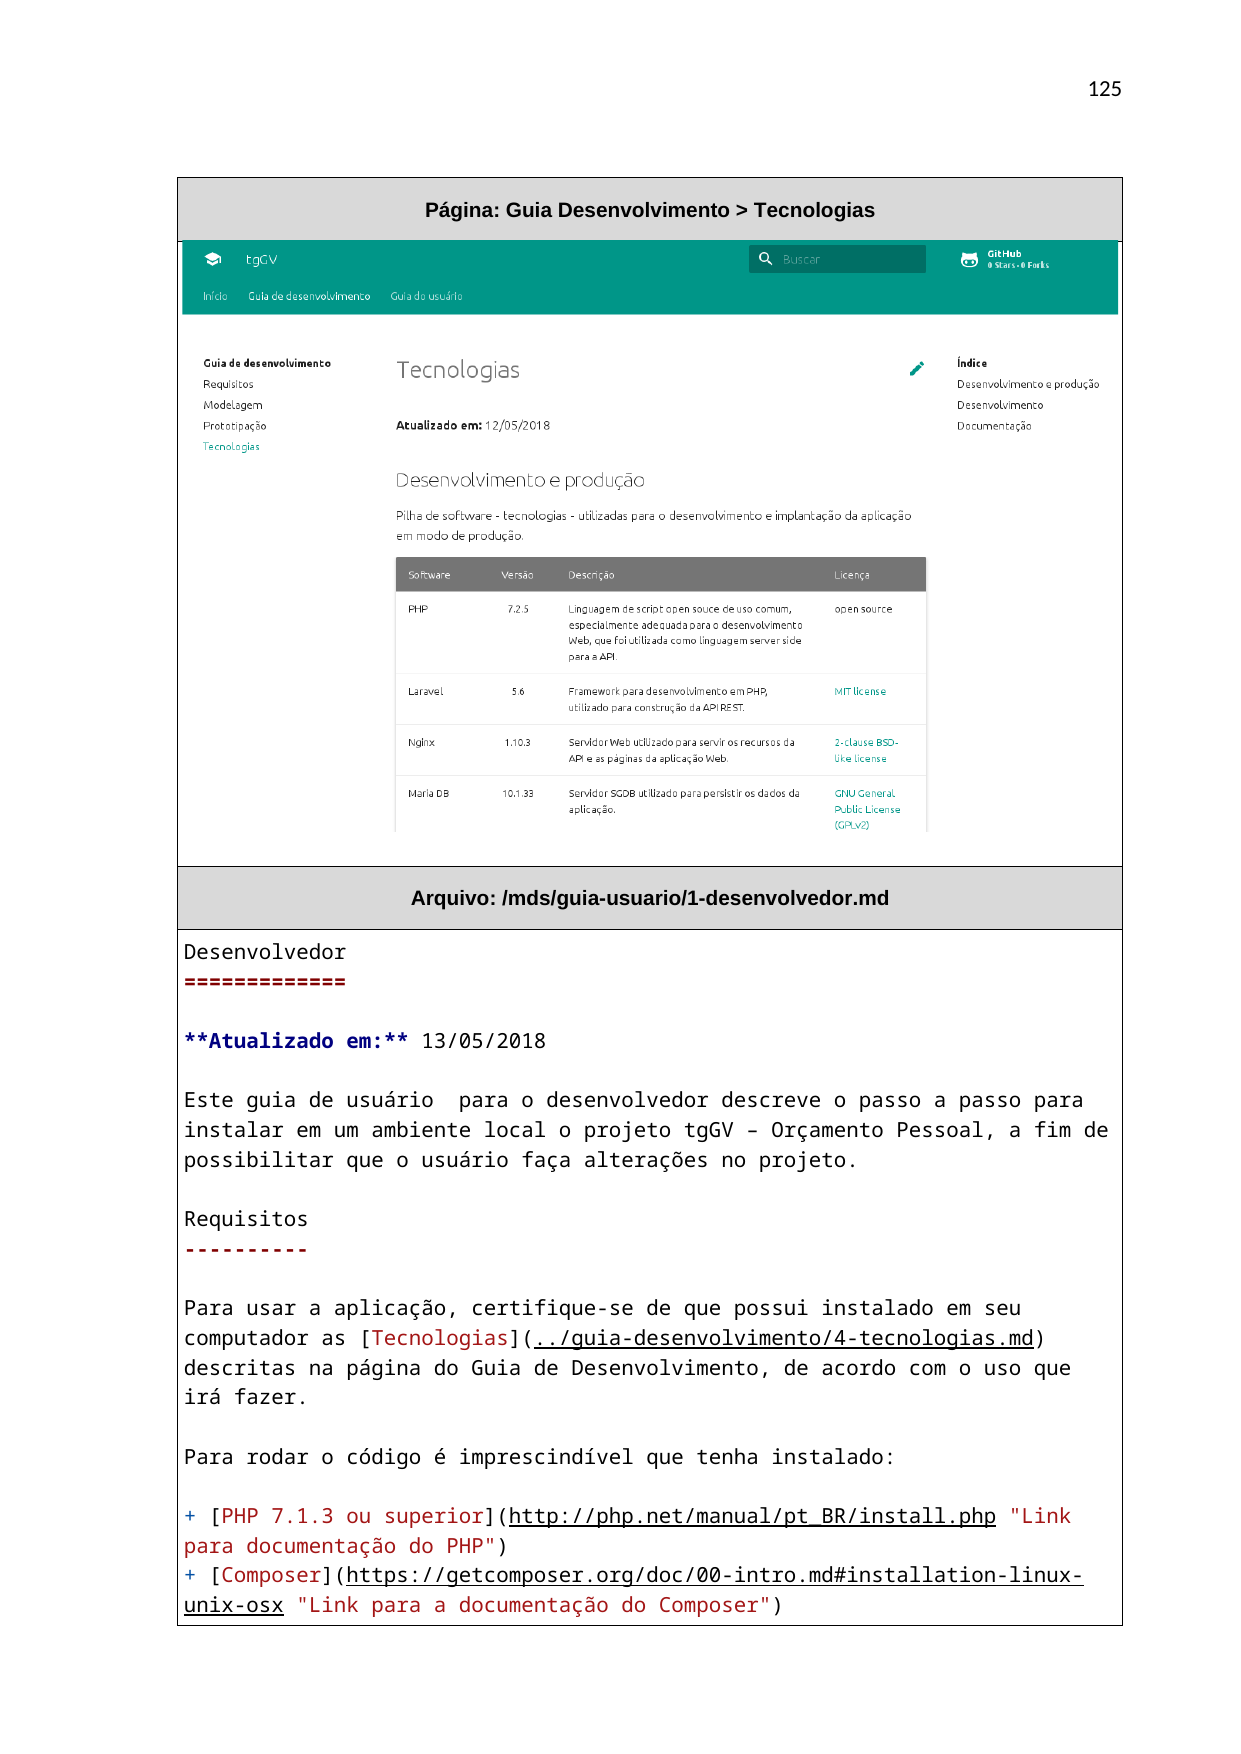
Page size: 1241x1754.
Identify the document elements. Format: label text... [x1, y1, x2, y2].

table_cell Arquivo: /mds/guia-usuario/1-desenvolvedor.md [178, 867, 1122, 929]
table_cell [178, 242, 1122, 866]
picture [182, 240, 1119, 832]
table_header Página: Guia Desenvolvimento > Tecnologias [178, 178, 1122, 241]
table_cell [178, 930, 1122, 1624]
